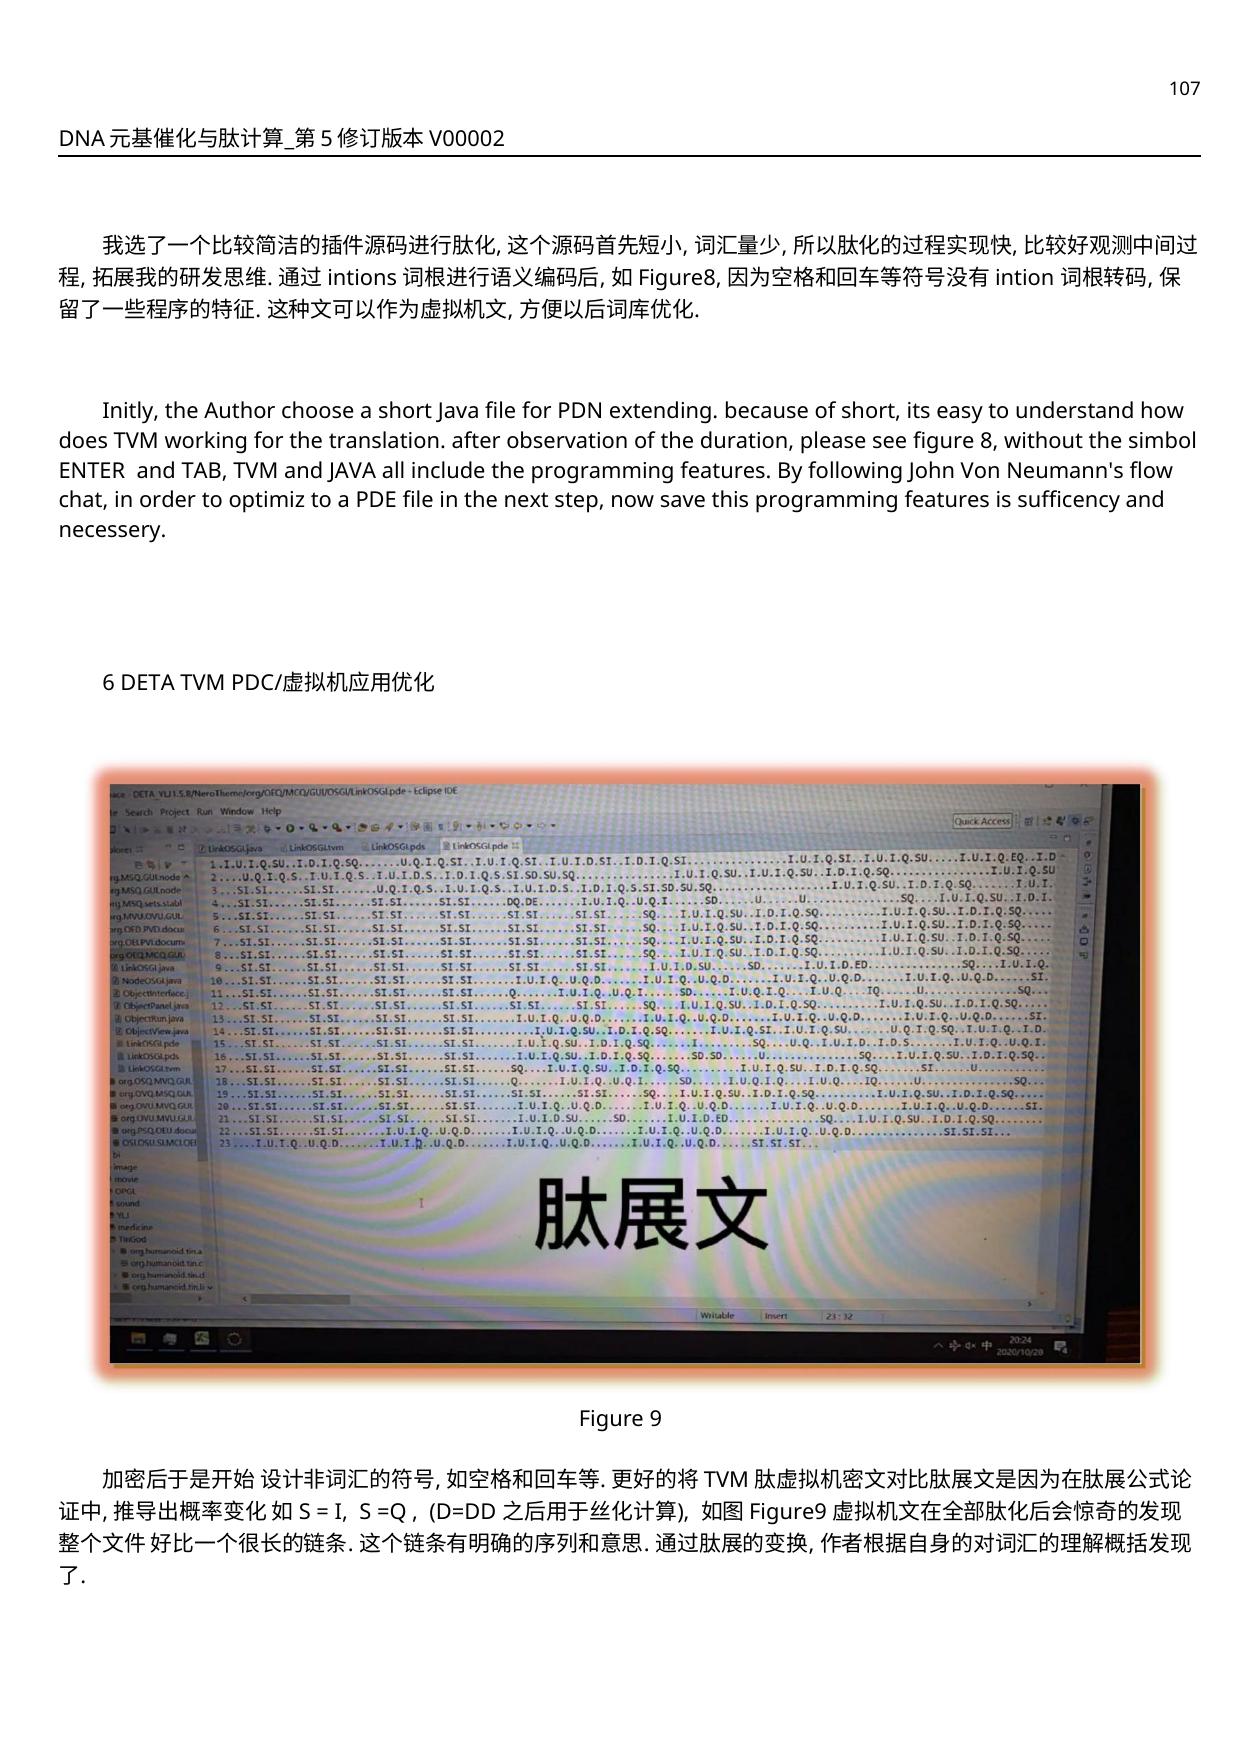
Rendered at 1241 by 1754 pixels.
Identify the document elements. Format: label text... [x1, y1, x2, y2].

text 加密后于是开始 设计非词汇的符号, 如空格和回车等. 更好的将 TVM 肽虚拟机密文对比肽展文是因为在肽展公式论证中, 推导出概率变化 如 S = I, S =Q , (D=DD 之后用于丝化计算), 如图Figure9 虚拟机文在全部肽化后会惊奇的发现 整个文件 好比一个很长的链条. 这个链条有明确的序列和意思. 通过肽展的变换, 作者根据自身的对词汇的理解概括发现了. [58, 1462, 1201, 1589]
text 6 DETA TVM PDC/虚拟机应用优化 [58, 666, 1201, 697]
text 我选了一个比较简洁的插件源码进行肽化, 这个源码首先短小, 词汇量少, 所以肽化的过程实现快, 比较好观测中间过程, 拓展我的研发思维. 通过 intions 词根进行语义编码后, 如 Figure8, 因为空格和回车等符号没有 intion 词根转码, 保留了一些程序的特征. 这种文可以作为虚拟机文, 方便以后词库优化. [58, 228, 1201, 323]
text Initly, the Author choose a short Java file for PDN extending. because of short, its easy to understand how does TVM working for the translation. after observation of the duration, please see figure 8, without the simbol ENTER and TAB, TVM and JAVA all include the programming features. By following John Von Neumann's flow chat, in order to optimiz to a PDE file in the next step, now save this programming features is sufficency and necessery. [58, 395, 1201, 544]
picture [83, 756, 1172, 1394]
text Figure 9 [104, 1394, 1136, 1433]
